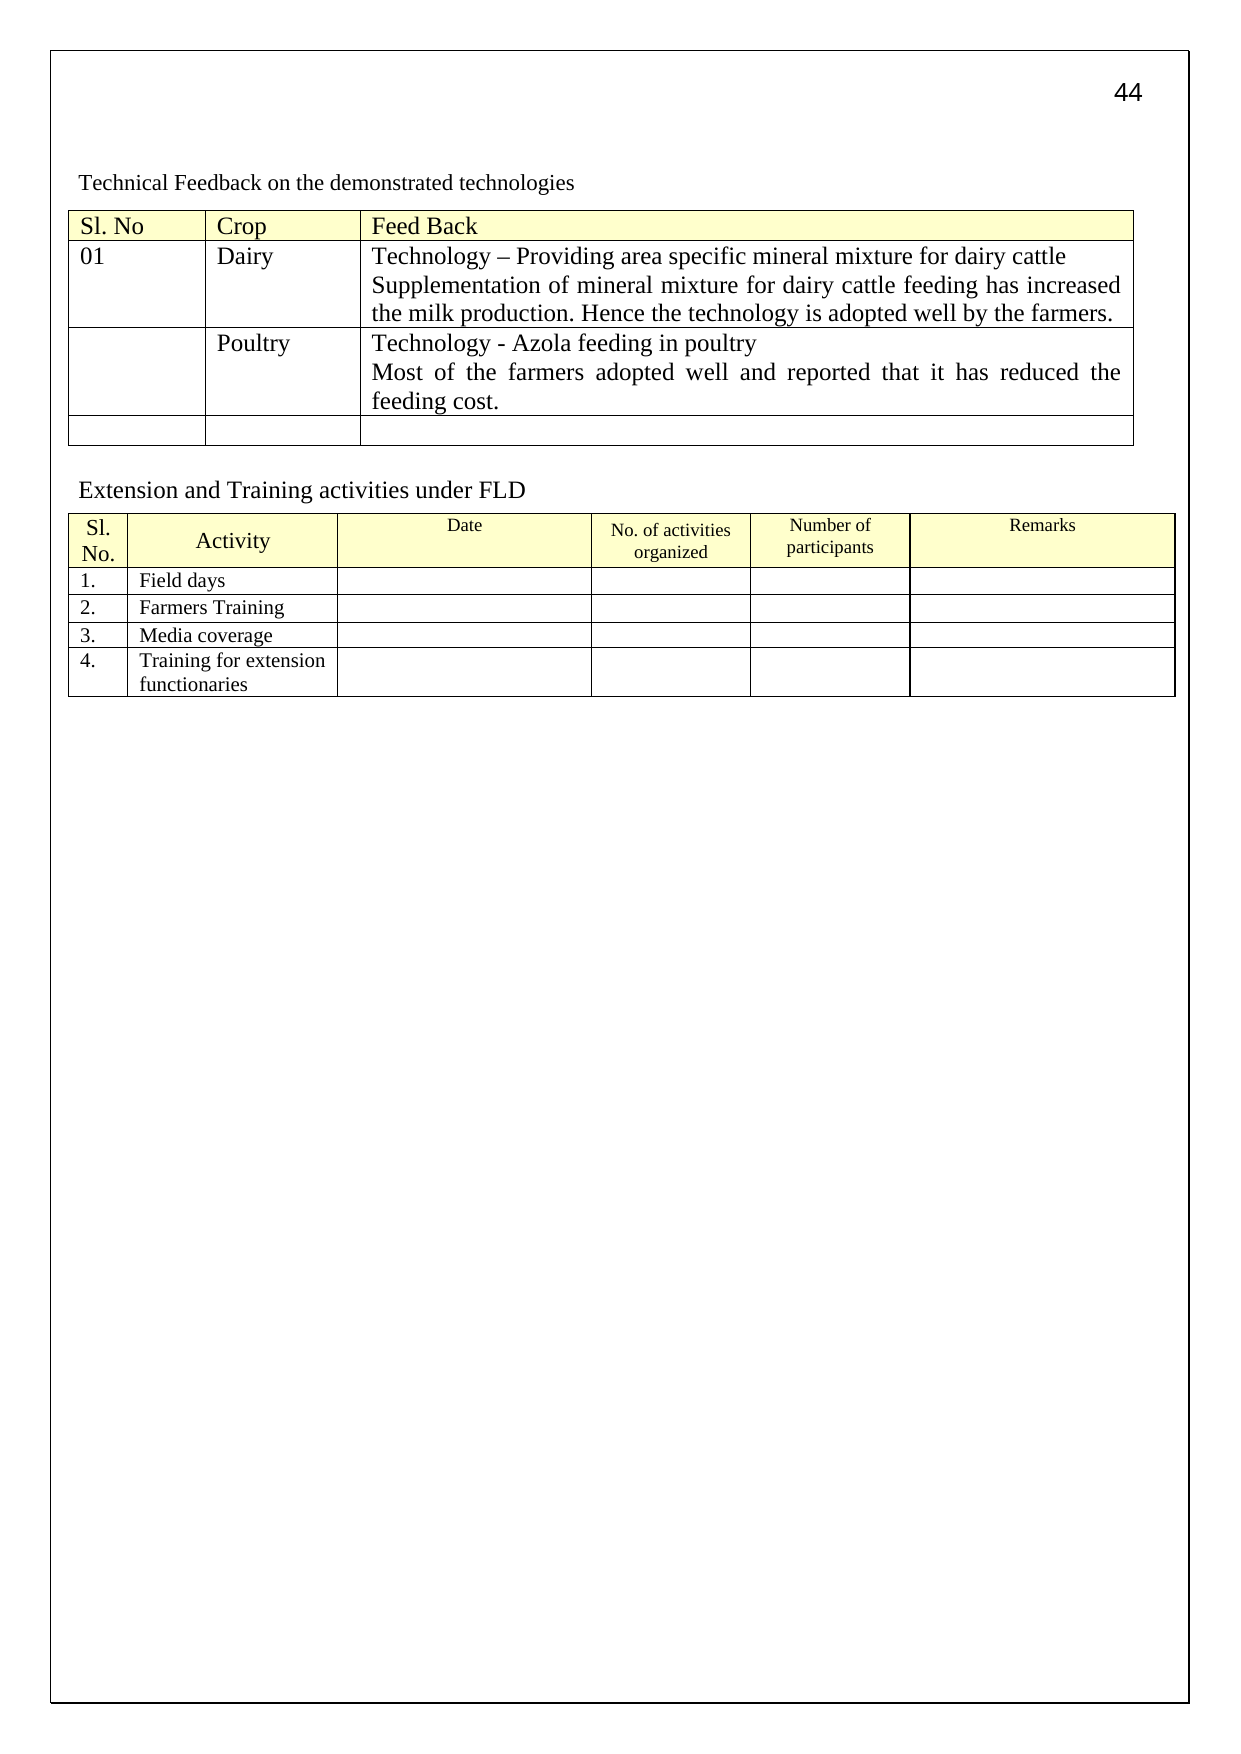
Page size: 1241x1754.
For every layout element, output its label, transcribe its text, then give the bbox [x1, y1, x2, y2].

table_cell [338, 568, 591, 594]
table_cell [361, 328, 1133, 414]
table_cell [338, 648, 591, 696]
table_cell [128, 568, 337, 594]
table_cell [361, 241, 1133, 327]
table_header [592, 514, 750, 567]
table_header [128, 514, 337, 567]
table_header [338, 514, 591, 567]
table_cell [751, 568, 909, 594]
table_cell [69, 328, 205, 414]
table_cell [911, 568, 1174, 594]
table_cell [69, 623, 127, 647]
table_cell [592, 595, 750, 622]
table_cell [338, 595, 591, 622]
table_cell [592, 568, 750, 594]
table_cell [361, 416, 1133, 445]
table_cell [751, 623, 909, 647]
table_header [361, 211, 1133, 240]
text Technical Feedback on the demonstrated technologies [78, 169, 1142, 196]
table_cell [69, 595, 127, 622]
text Extension and Training activities under FLD [78, 475, 1142, 503]
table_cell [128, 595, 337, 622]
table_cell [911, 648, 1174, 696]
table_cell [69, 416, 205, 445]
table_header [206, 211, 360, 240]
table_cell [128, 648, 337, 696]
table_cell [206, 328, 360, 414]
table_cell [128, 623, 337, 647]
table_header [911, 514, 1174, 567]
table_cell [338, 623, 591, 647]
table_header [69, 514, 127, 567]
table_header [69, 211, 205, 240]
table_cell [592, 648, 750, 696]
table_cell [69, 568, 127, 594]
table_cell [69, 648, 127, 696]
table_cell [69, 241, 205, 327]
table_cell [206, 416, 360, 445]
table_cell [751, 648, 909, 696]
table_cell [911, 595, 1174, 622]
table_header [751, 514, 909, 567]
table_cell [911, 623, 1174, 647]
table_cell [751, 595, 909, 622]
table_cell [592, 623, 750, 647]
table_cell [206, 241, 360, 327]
